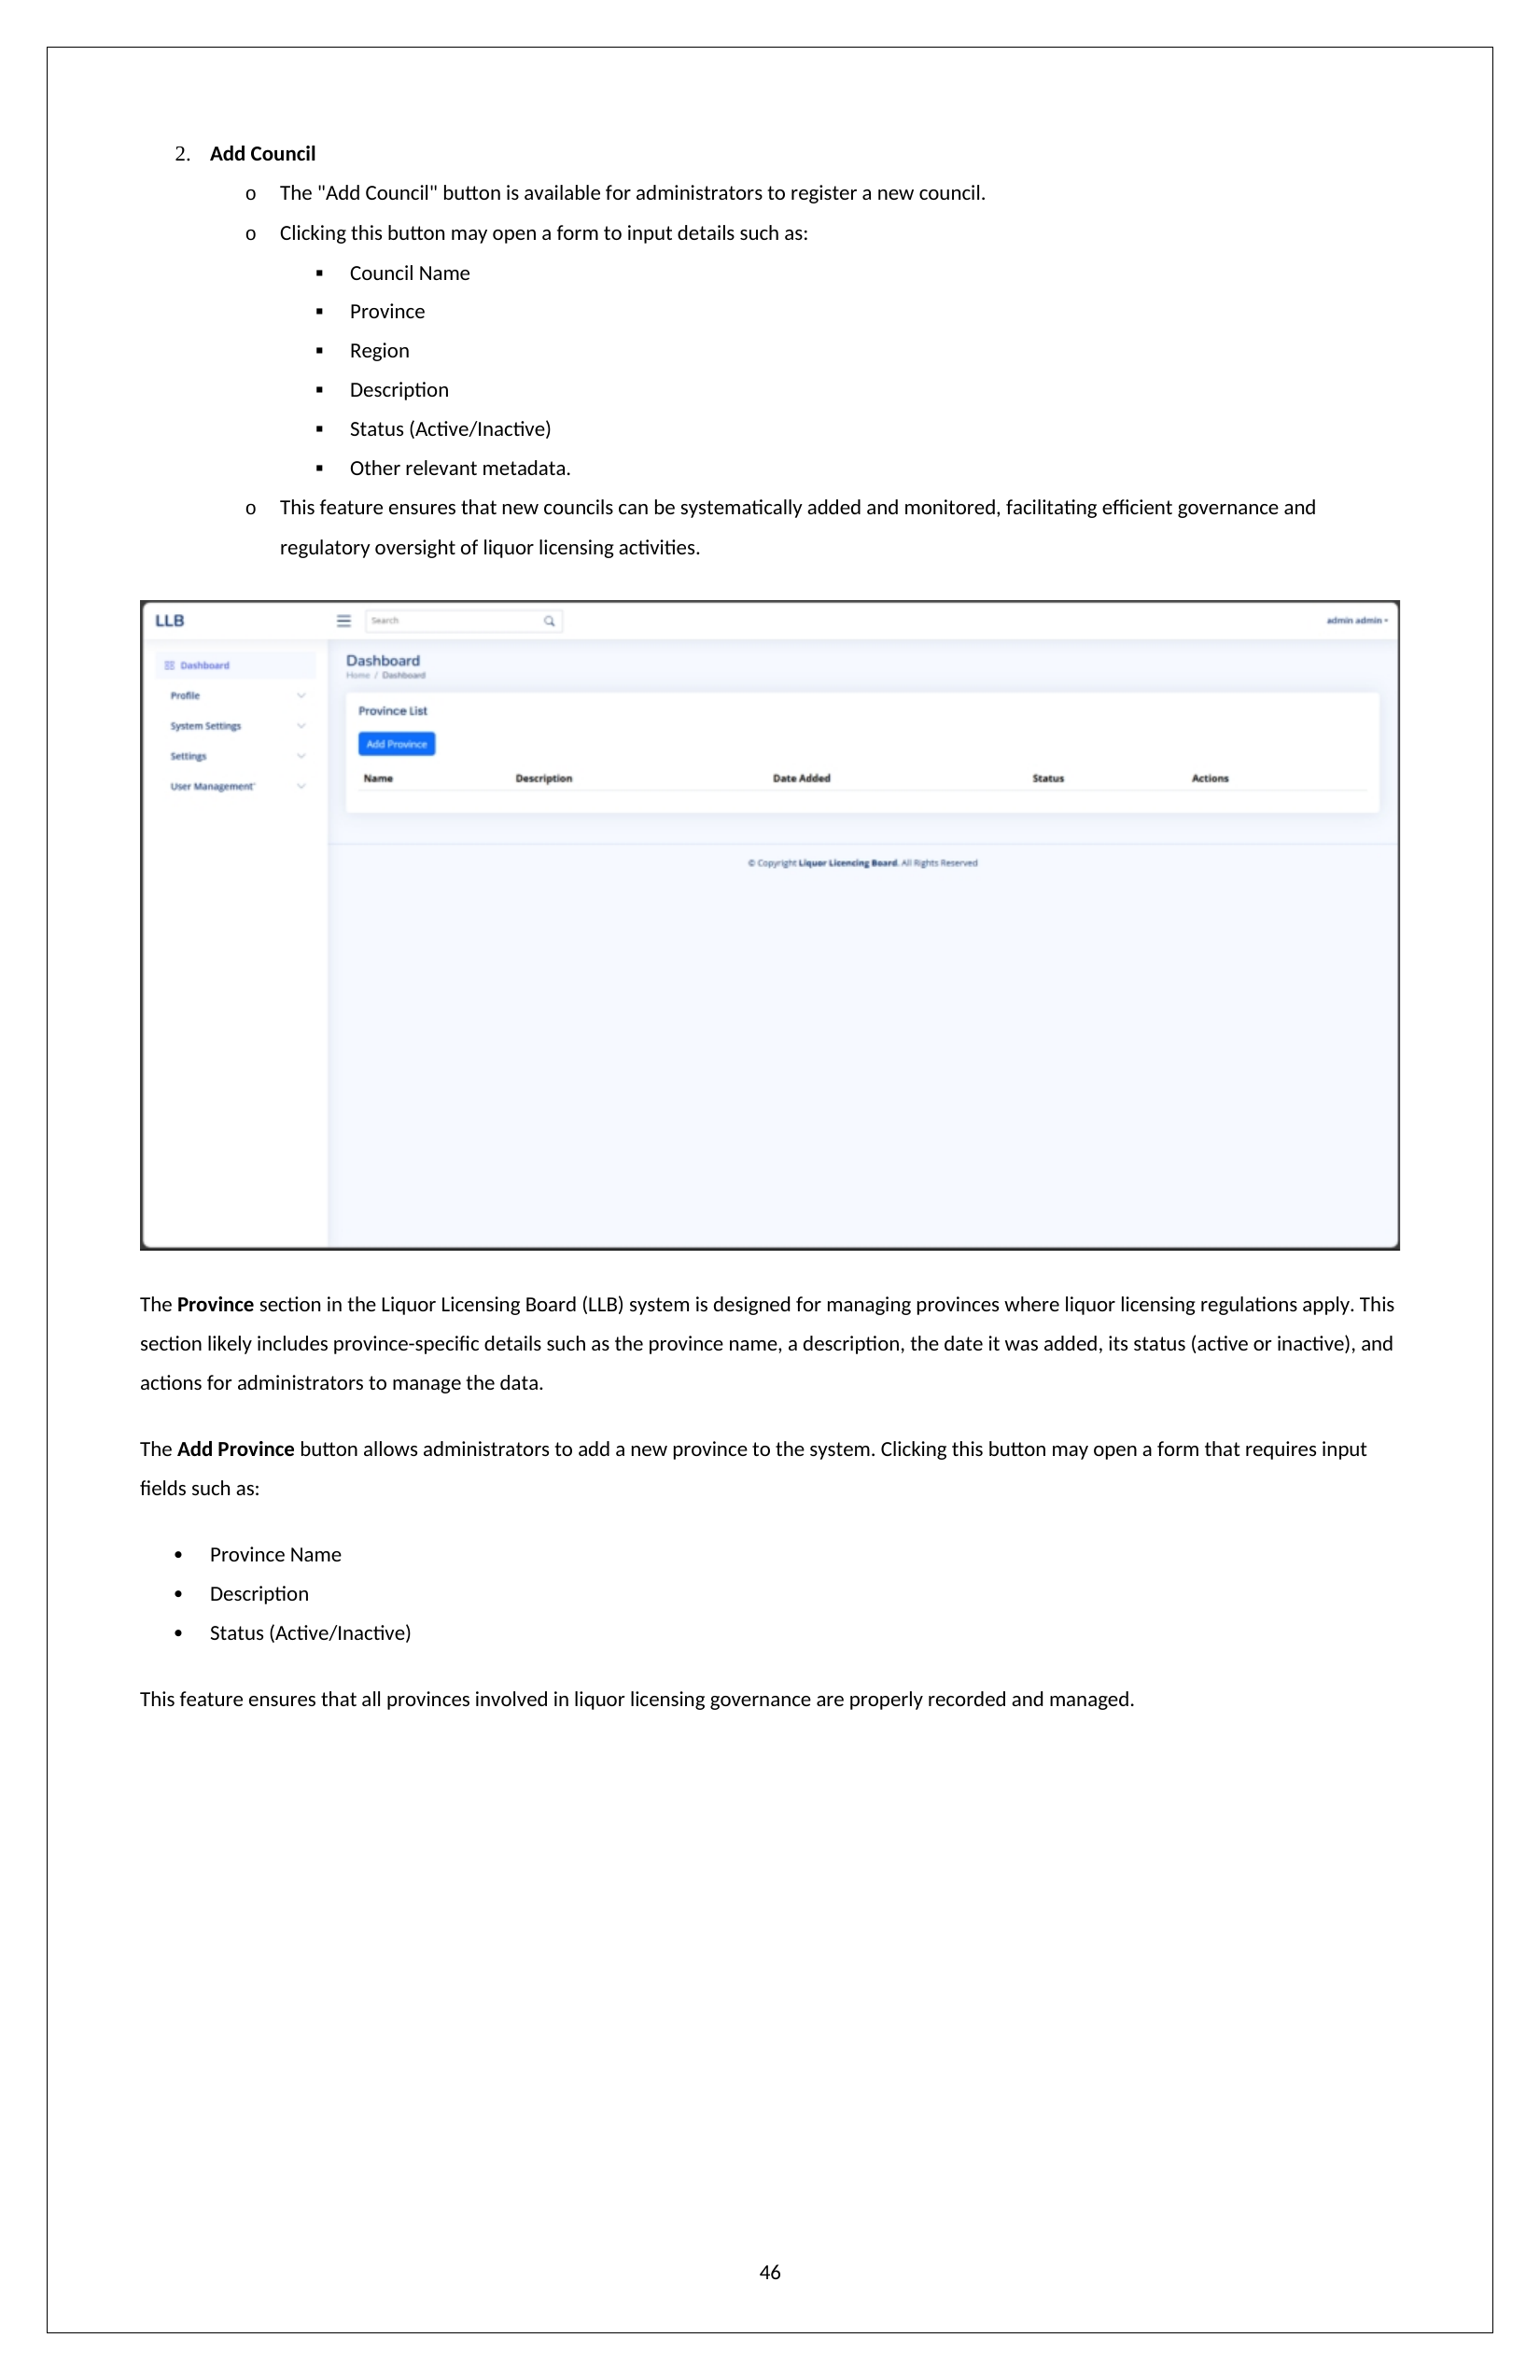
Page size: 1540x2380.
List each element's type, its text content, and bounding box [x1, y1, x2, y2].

list Clicking this button may open a form to input details such as: [245, 219, 1400, 245]
list Add Council [175, 140, 1400, 166]
list The "Add Council" button is available for administrators to register a new council. [245, 179, 1400, 206]
list Status (Active/Inactive) [175, 1619, 1400, 1645]
list Province [315, 298, 1400, 325]
list Council Name [315, 259, 1400, 286]
text This feature ensures that all provinces involved in liquor licensing governance are properly recorded and managed. [140, 1686, 1400, 1712]
list Description [175, 1580, 1400, 1606]
text The Province section in the Liquor Licensing Board (LLB) system is designed for managing provinces where liquor licensing regulations apply. This section likely includes province-specific details such as the province name, a description, the date it was added, its status (active or inactive), and actions for administrators to manage the data. [140, 1291, 1400, 1395]
list Description [315, 376, 1400, 403]
list Region [315, 338, 1400, 363]
list Other relevant metadata. [315, 455, 1400, 482]
list This feature ensures that new councils can be systematically added and monitored, facilitating efficient governance and regulatory oversight of liquor licensing activities. [245, 494, 1400, 560]
picture [140, 600, 1400, 1251]
text The Add Province button allows administrators to add a new province to the system. Clicking this button may open a form that requires input fields such as: [140, 1435, 1400, 1501]
list Province Name [175, 1541, 1400, 1567]
list Status (Active/Inactive) [315, 416, 1400, 441]
